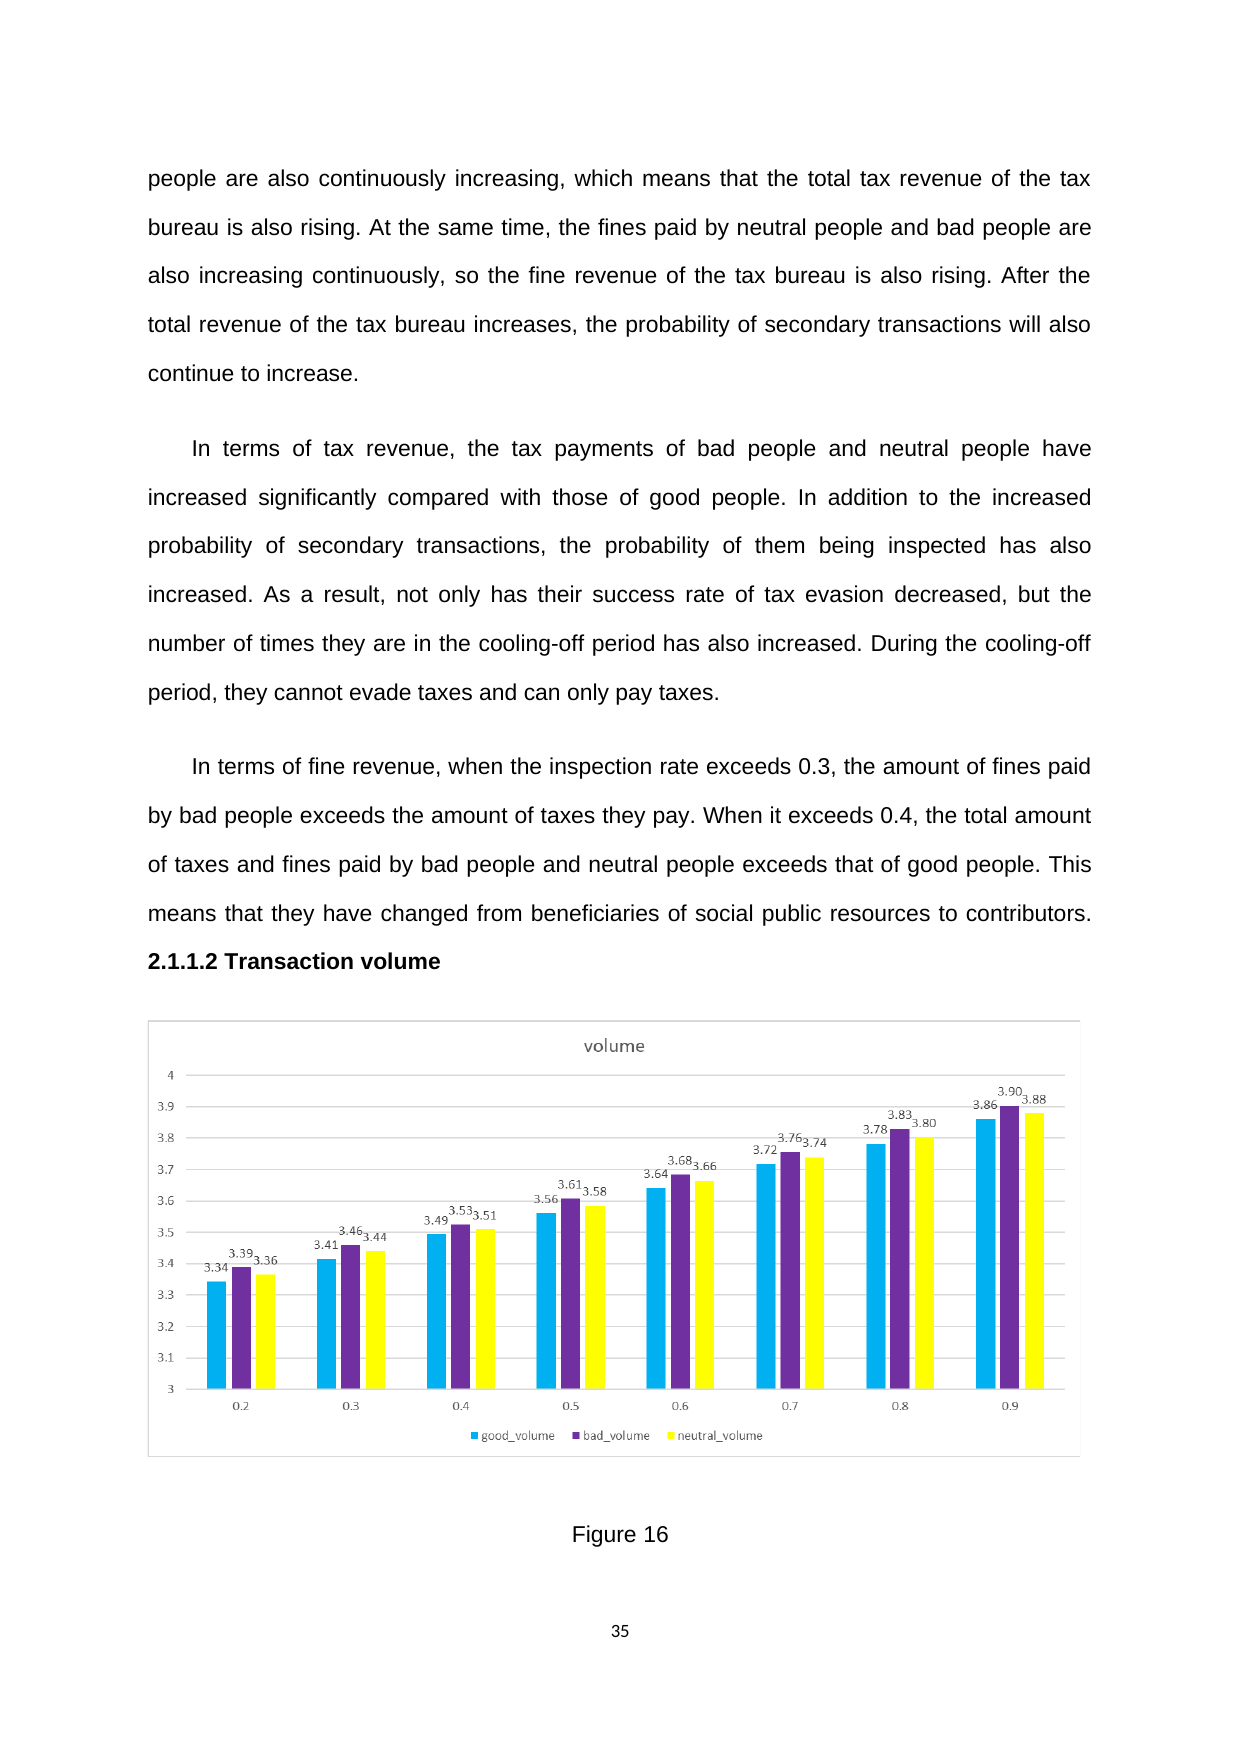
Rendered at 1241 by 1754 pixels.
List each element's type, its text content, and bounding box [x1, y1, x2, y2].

picture [147, 1020, 1080, 1457]
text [148, 162, 1092, 389]
text In terms of fine revenue, when the inspection rate exceeds 0.3, the amount of fines paid by bad people exceeds the amount of taxes they pay. When it exceeds 0.4, the total amount of taxes and fines paid by bad people and neutral people exceeds that of good people. This means that they have changed from beneficiaries of social public resources to contributors. 2.1.1.2 Transaction volume [148, 750, 1092, 978]
text Figure 16 [148, 1518, 1092, 1550]
text In terms of tax revenue, the tax payments of bad people and neutral people have increased significantly compared with those of good people. In addition to the increased probability of secondary transactions, the probability of them being inspected has also increased. As a result, not only has their success rate of tax evasion decreased, but the number of times they are in the cooling-off period has also increased. During the cooling-off period, they cannot evade taxes and can only pay taxes. [148, 432, 1092, 708]
